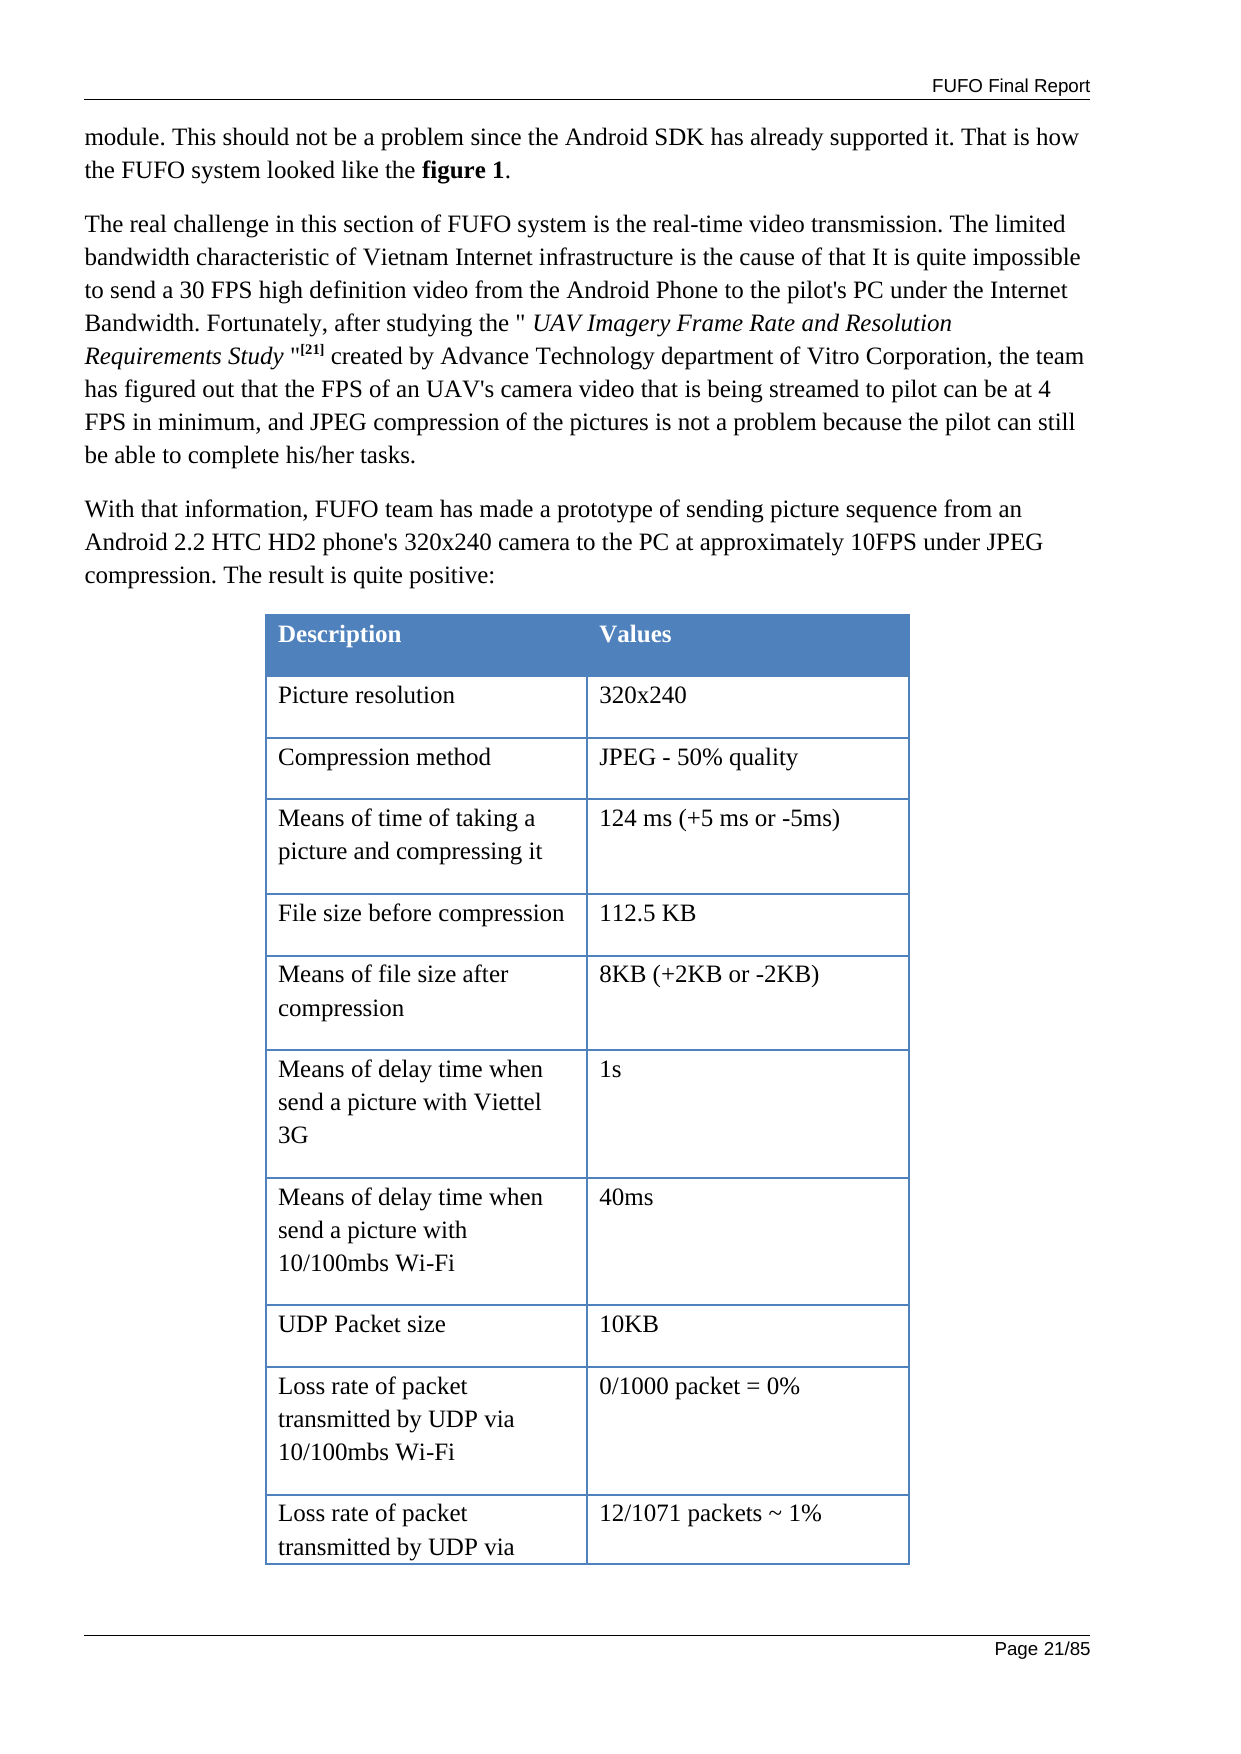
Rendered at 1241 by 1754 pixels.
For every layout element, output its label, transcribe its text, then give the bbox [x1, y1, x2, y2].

table_cell 8KB (+2KB or -2KB) [588, 957, 908, 1049]
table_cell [267, 1496, 586, 1563]
table_cell Means of delay time when send a picture with Viettel 3G [267, 1051, 586, 1177]
table_cell 112.5 KB [588, 895, 908, 954]
table_cell JPEG - 50% quality [588, 739, 908, 798]
table_cell 40ms [588, 1179, 908, 1304]
table_cell Means of delay time when send a picture with 10/100mbs Wi-Fi [267, 1179, 586, 1304]
table_cell Compression method [267, 739, 586, 798]
table_cell 124 ms (+5 ms or -5ms) [588, 800, 908, 893]
table_cell Loss rate of packet transmitted by UDP via 10/100mbs Wi-Fi [267, 1368, 586, 1493]
table_cell Means of file size after compression [267, 957, 586, 1049]
table_header Description [267, 616, 586, 675]
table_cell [588, 1496, 908, 1563]
table_cell 10KB [588, 1306, 908, 1366]
text With that information, FUFO team has made a prototype of sending picture sequence from an Android 2.2 HTC HD2 phone's 320x240 camera to the PC at approximately 10FPS under JPEG compression. The result is quite positive: [84, 494, 1090, 588]
table_cell File size before compression [267, 895, 586, 954]
table_cell Picture resolution [267, 677, 586, 737]
table_cell 320x240 [588, 677, 908, 737]
table_cell 0/1000 packet = 0% [588, 1368, 908, 1493]
table_cell 1s [588, 1051, 908, 1177]
text The real challenge in this section of FUFO system is the real-time video transmission. The limited bandwidth characteristic of Vietnam Internet infrastructure is the cause of that It is quite impossible to send a 30 FPS high definition video from the Android Phone to the pilot's PC under the Internet Bandwidth. Fortunately, after studying the " UAV Imagery Frame Rate and Resolution Requirements Study "[21] created by Advance Technology department of Vitro Corporation, the team has figured out that the FPS of an UAV's camera video that is being streamed to pilot can be at 4 FPS in minimum, and JPEG compression of the pictures is not a problem because the pilot can still be able to complete his/her tasks. [84, 209, 1090, 469]
table_cell UDP Packet size [267, 1306, 586, 1366]
table_cell Means of time of taking a picture and compressing it [267, 800, 586, 893]
table_header Values [588, 616, 908, 675]
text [84, 122, 1090, 184]
